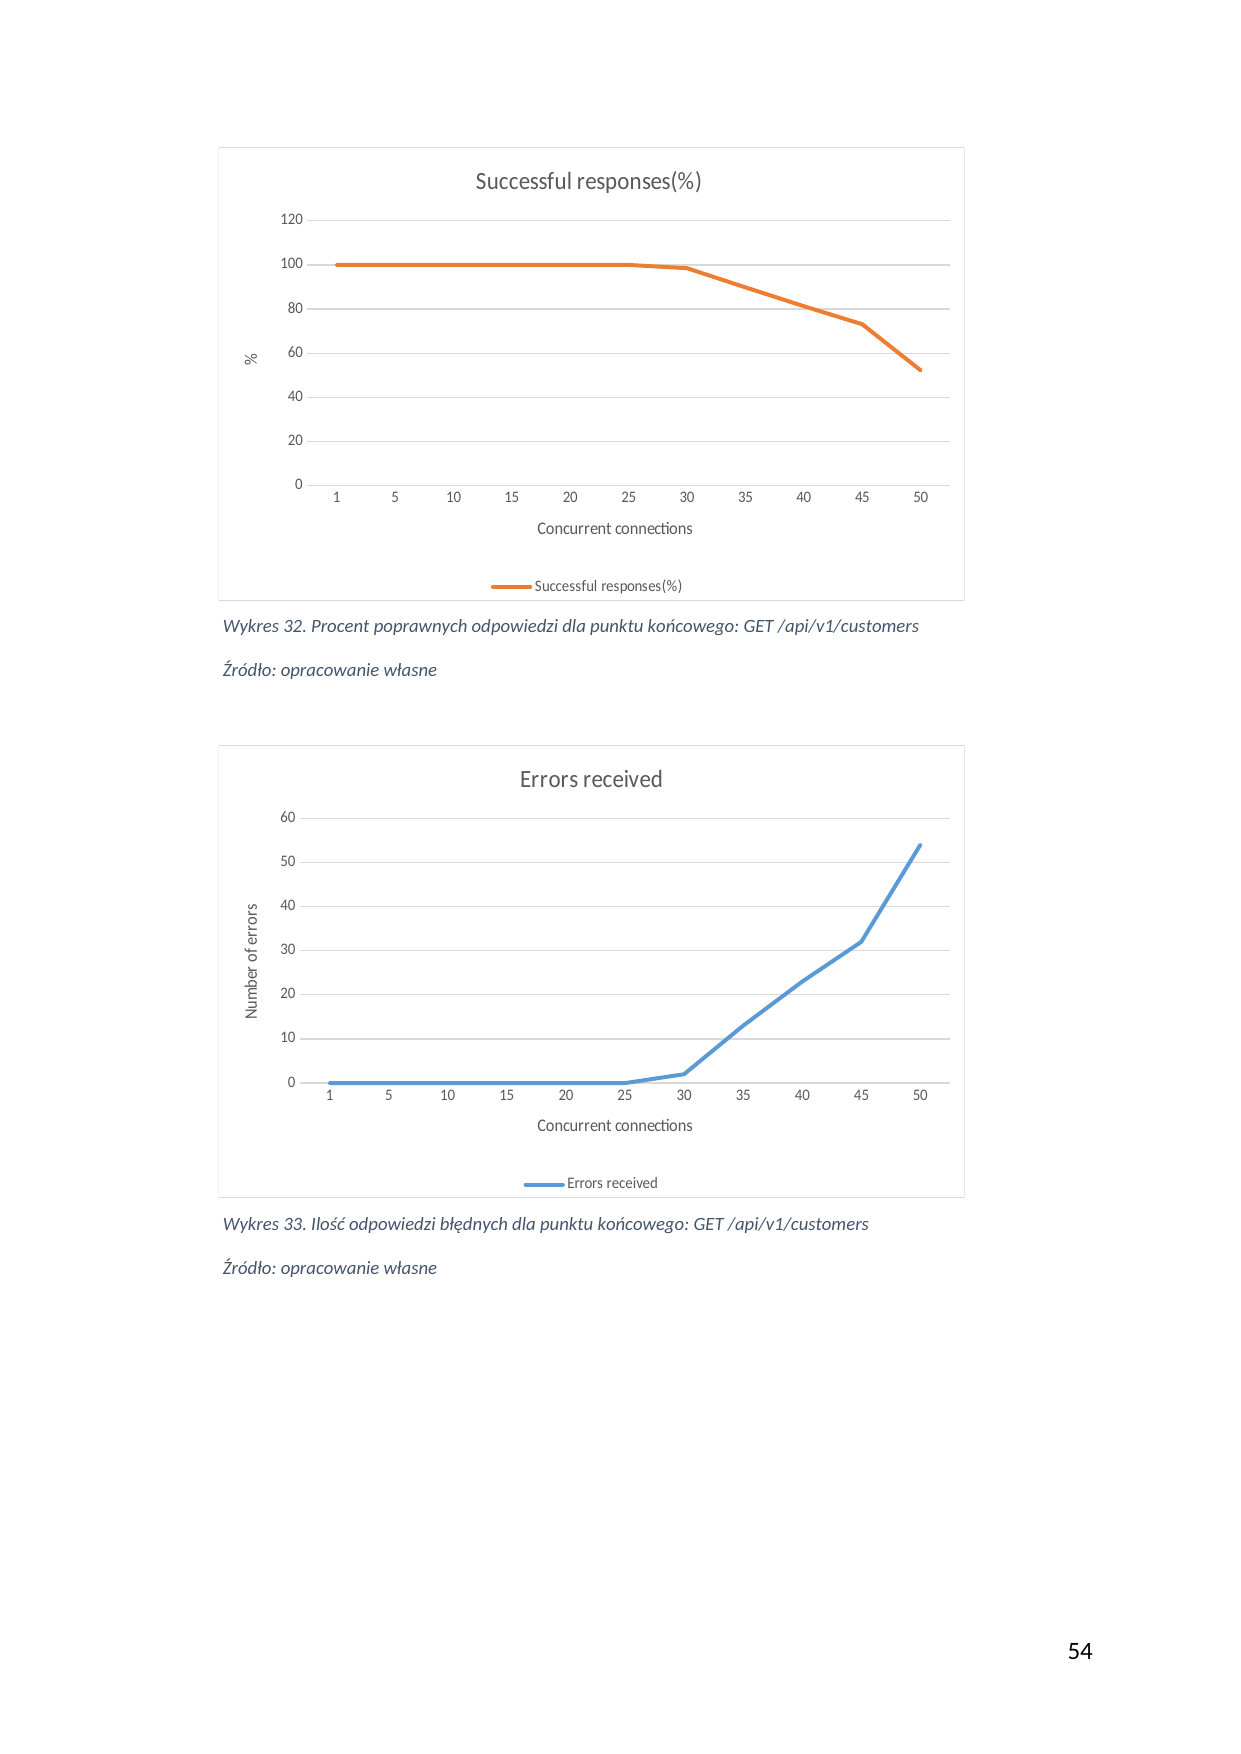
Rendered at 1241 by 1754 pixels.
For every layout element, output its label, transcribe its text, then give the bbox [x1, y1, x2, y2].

text Wykres 32. Procent poprawnych odpowiedzi dla punktu końcowego: GET /api/v1/customers [148, 614, 1093, 637]
text Źródło: opracowanie własne [148, 658, 1093, 681]
text Źródło: opracowanie własne [148, 1256, 1093, 1279]
text Wykres 33. Ilość odpowiedzi błędnych dla punktu końcowego: GET /api/v1/customers [148, 1212, 1093, 1235]
